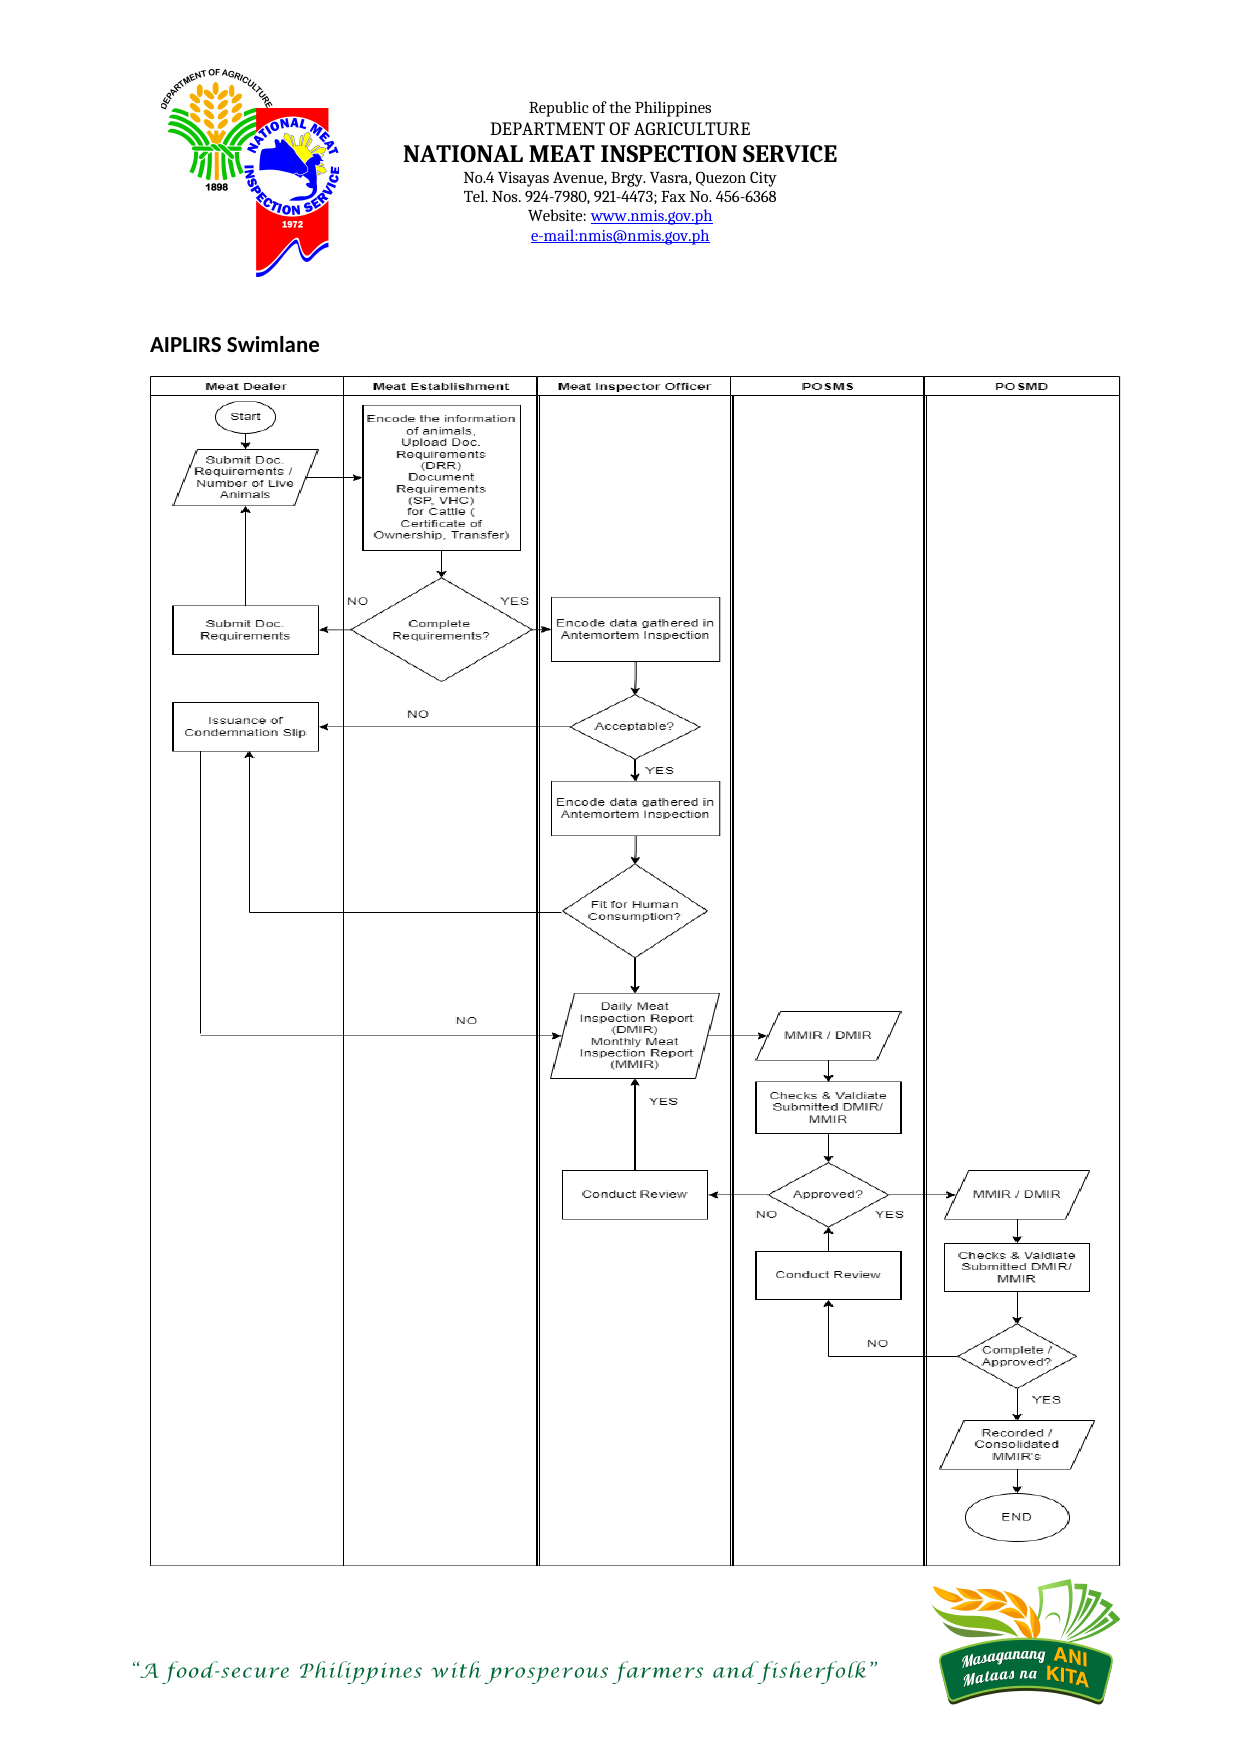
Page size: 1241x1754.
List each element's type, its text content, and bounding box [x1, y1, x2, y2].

picture [161, 69, 339, 277]
text AIPLIRS Swimlane [150, 330, 1090, 358]
picture [150, 376, 1127, 1712]
picture [103, 1631, 909, 1702]
